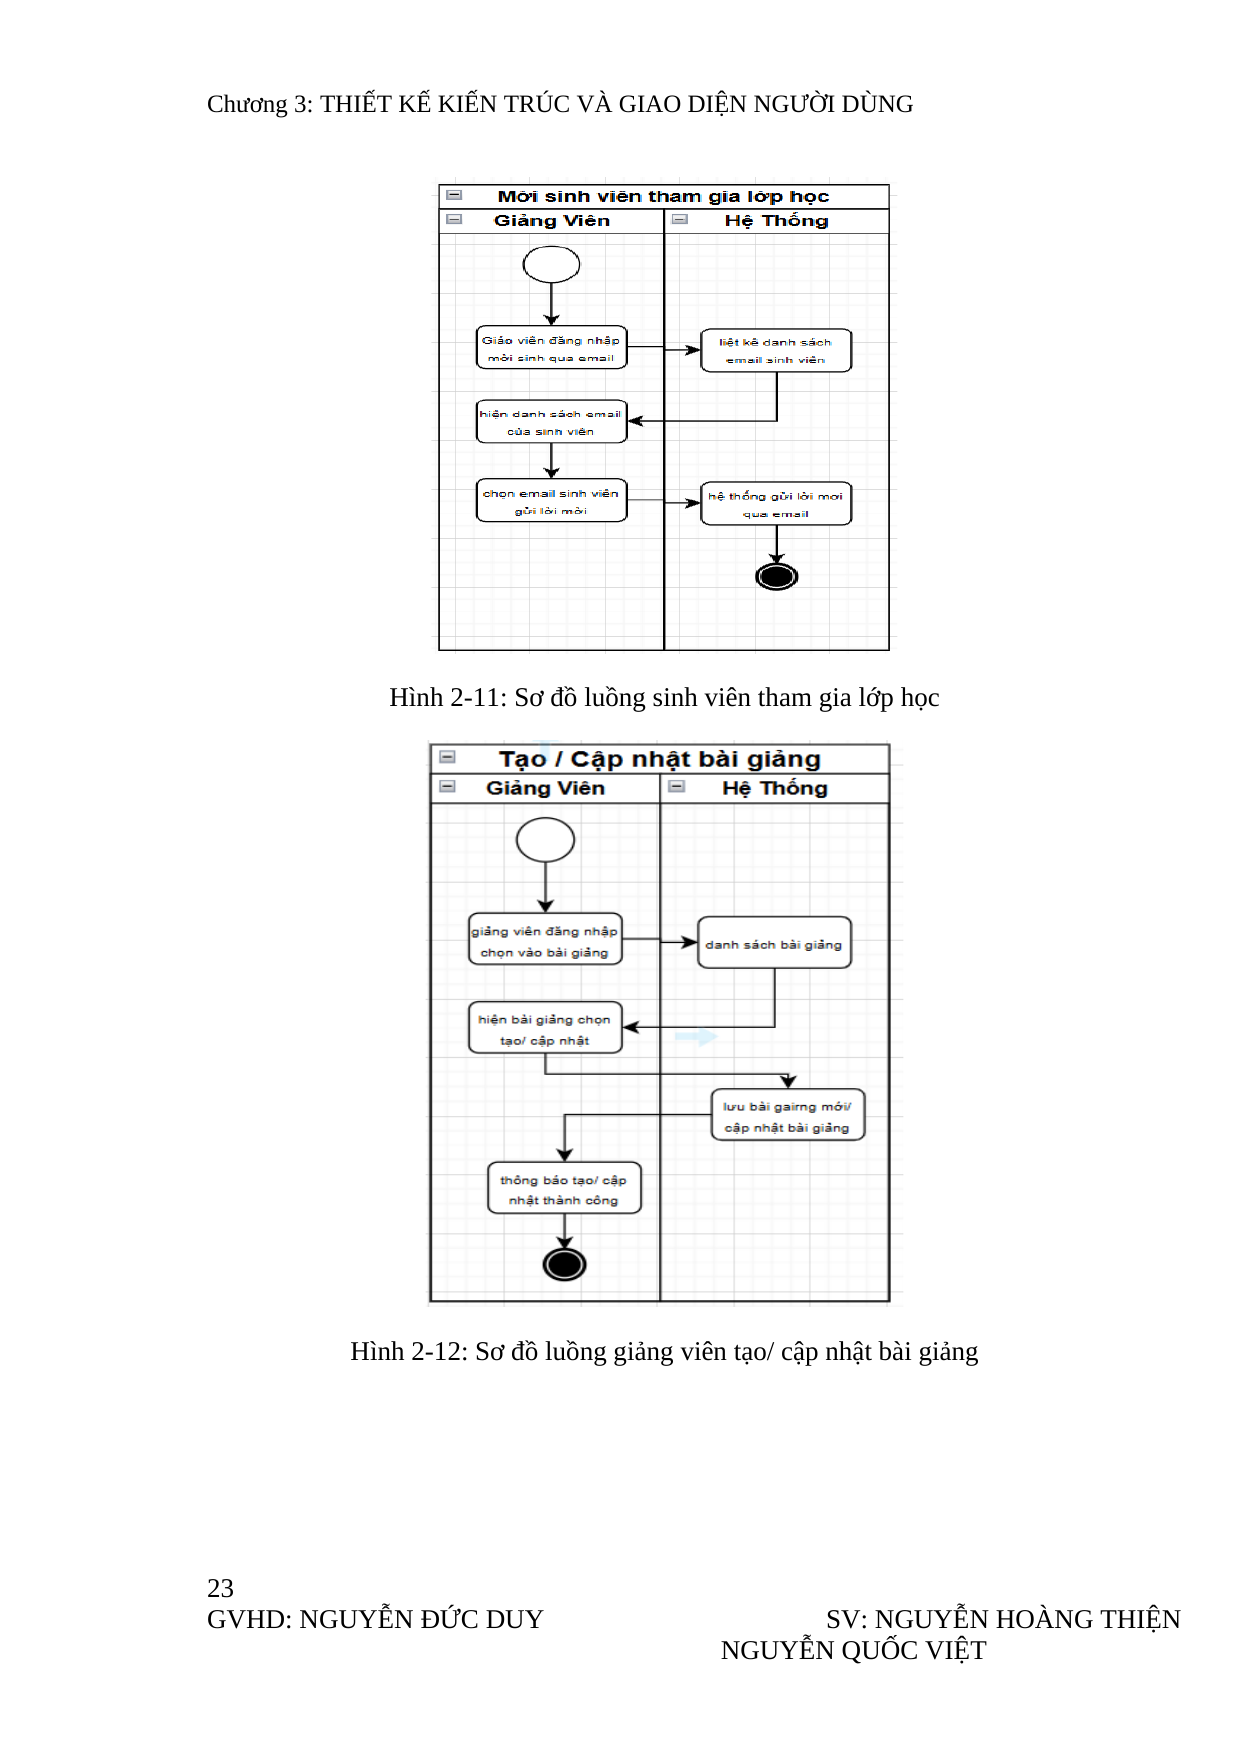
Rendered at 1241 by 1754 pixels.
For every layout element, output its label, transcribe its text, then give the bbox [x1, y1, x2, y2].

picture [425, 740, 904, 1307]
picture [431, 177, 898, 654]
